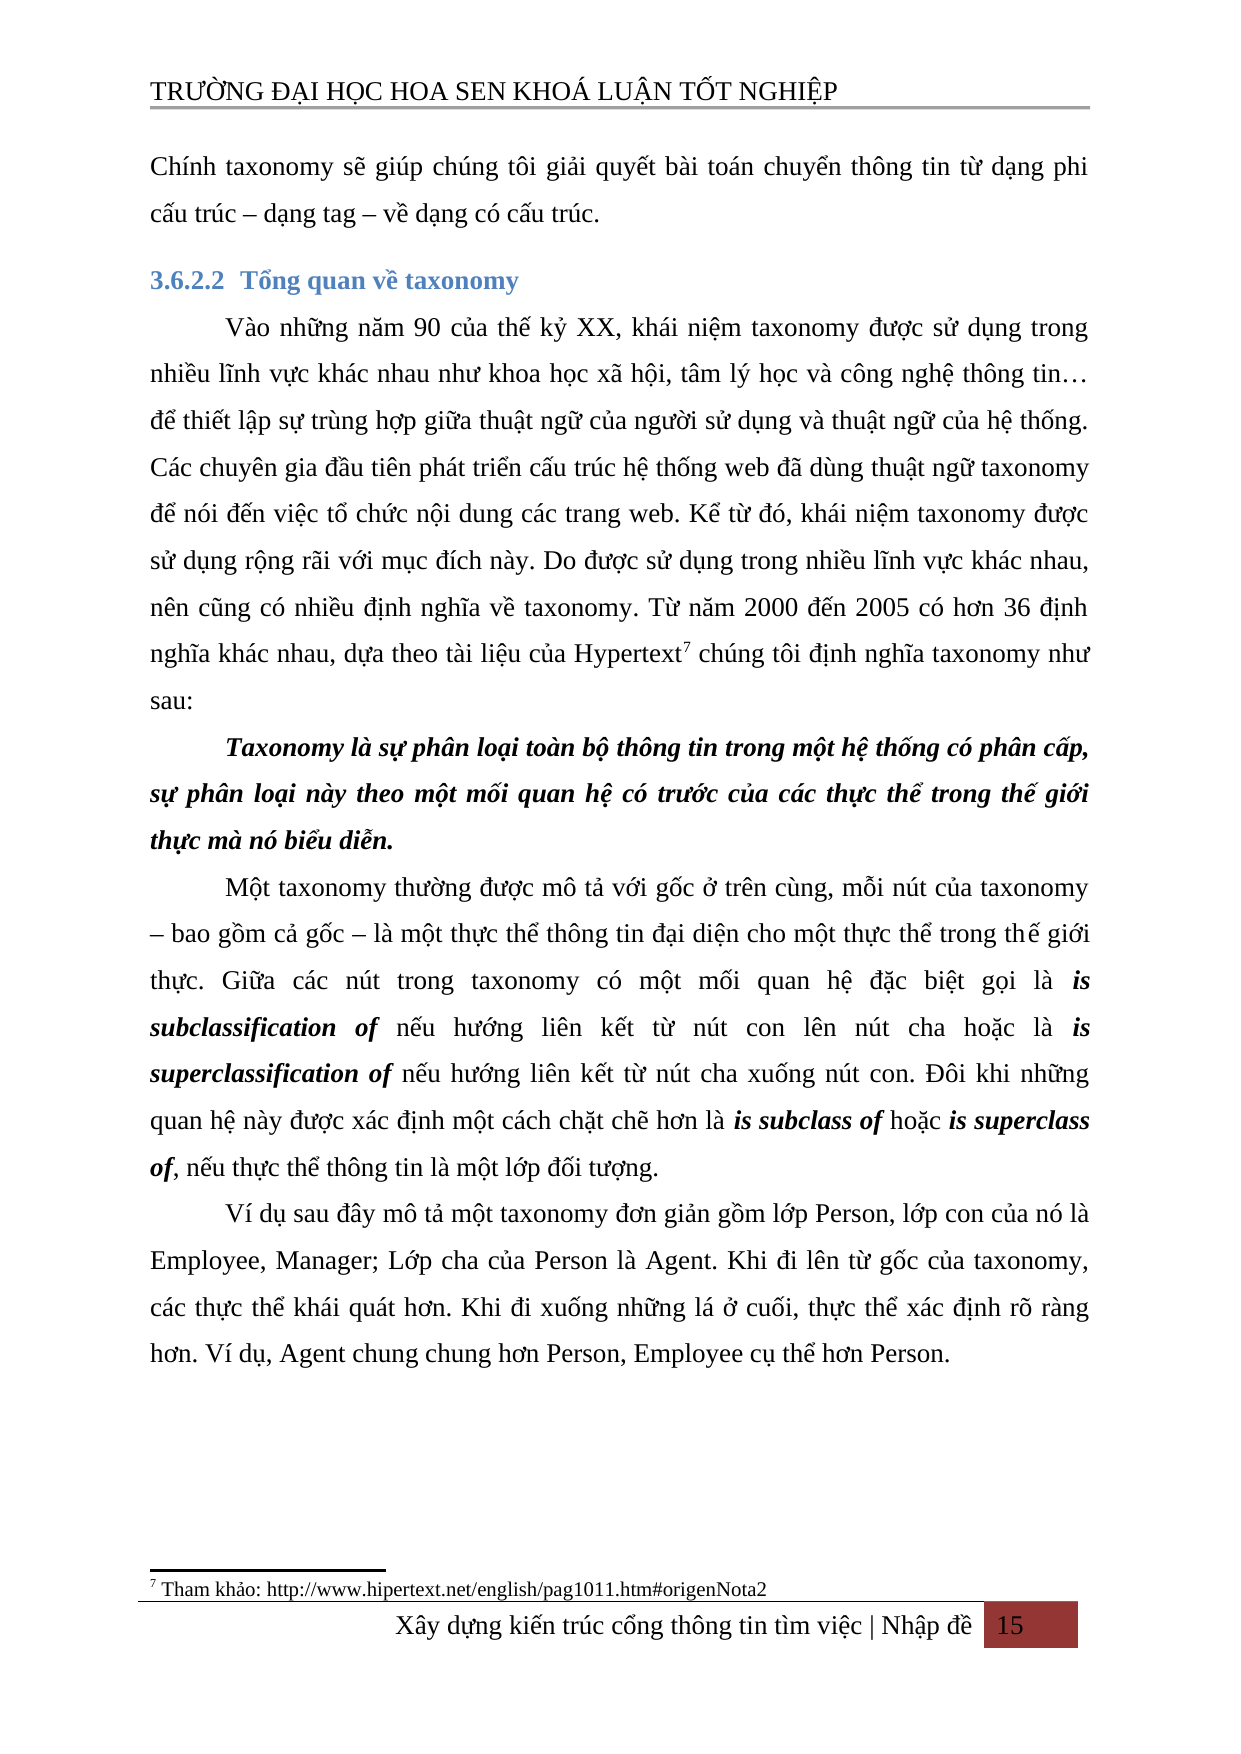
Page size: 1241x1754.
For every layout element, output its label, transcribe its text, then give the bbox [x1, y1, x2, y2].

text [150, 150, 1090, 228]
text Một taxonomy thường được mô tả với gốc ở trên cùng, mỗi nút của taxonomy – bao gồm cả gốc – là một thực thể thông tin đại diện cho một thực thể trong thế giới thực. Giữa các nút trong taxonomy có một mối quan hệ đặc biệt gọi là is subclassification of nếu hướng liên kết từ nút con lên nút cha hoặc là is superclassification of nếu hướng liên kết từ nút cha xuống nút con. Đôi khi những quan hệ này được xác định một cách chặt chẽ hơn là is subclass of hoặc is superclass of, nếu thực thể thông tin là một lớp đối tượng. [150, 871, 1090, 1182]
text Vào những năm 90 của thế kỷ XX, khái niệm taxonomy được sử dụng trong nhiều lĩnh vực khác nhau như khoa học xã hội, tâm lý học và công nghệ thông tin… để thiết lập sự trùng hợp giữa thuật ngữ của người sử dụng và thuật ngữ của hệ thống. Các chuyên gia đầu tiên phát triển cấu trúc hệ thống web đã dùng thuật ngữ taxonomy để nói đến việc tổ chức nội dung các trang web. Kể từ đó, khái niệm taxonomy được sử dụng rộng rãi với mục đích này. Do được sử dụng trong nhiều lĩnh vực khác nhau, nên cũng có nhiều định nghĩa về taxonomy. Từ năm 2000 đến 2005 có hơn 36 định nghĩa khác nhau, dựa theo tài liệu của Hypertext chúng tôi định nghĩa taxonomy như sau: [150, 311, 1090, 715]
subtitle Tổng quan về taxonomy [150, 264, 1090, 295]
text Ví dụ sau đây mô tả một taxonomy đơn giản gồm lớp Person, lớp con của nó là Employee, Manager; Lớp cha của Person là Agent. Khi đi lên từ gốc của taxonomy, các thực thể khái quát hơn. Khi đi xuống những lá ở cuối, thực thể xác định rõ ràng hơn. Ví dụ, Agent chung chung hơn Person, Employee cụ thể hơn Person. [150, 1197, 1090, 1369]
text Taxonomy là sự phân loại toàn bộ thông tin trong một hệ thống có phân cấp, sự phân loại này theo một mối quan hệ có trước của các thực thể trong thế giới thực mà nó biểu diễn. [150, 731, 1090, 855]
